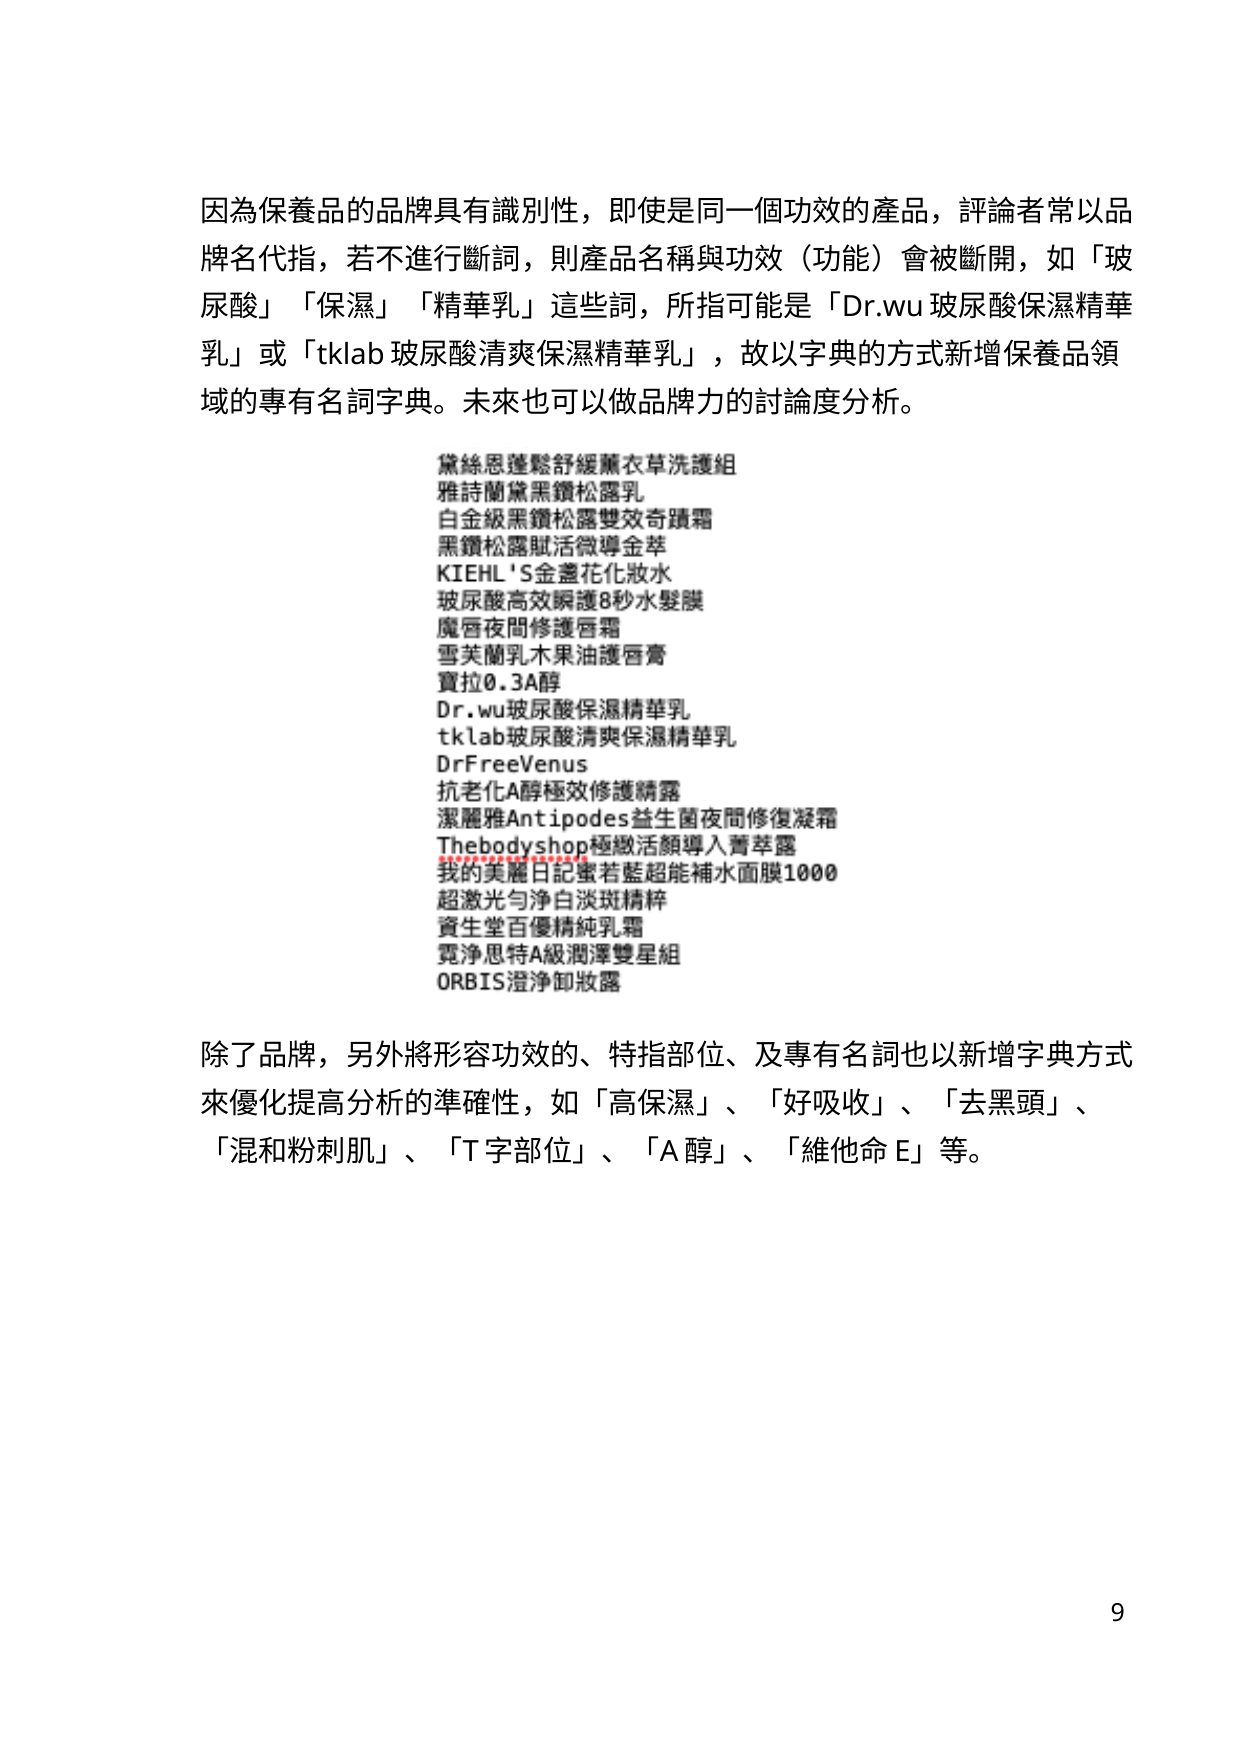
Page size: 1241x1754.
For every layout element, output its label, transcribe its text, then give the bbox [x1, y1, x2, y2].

picture [431, 447, 909, 1007]
text 因為保養品的品牌具有識別性，即使是同一個功效的產品，評論者常以品牌名代指，若不進行斷詞，則產品名稱與功效（功能）會被斷開，如「玻尿酸」「保濕」「精華乳」這些詞，所指可能是「Dr.wu玻尿酸保濕精華乳」或「tklab玻尿酸清爽保濕精華乳」，故以字典的方式新增保養品領域的專有名詞字典。未來也可以做品牌力的討論度分析。 [200, 187, 1139, 421]
text 除了品牌，另外將形容功效的、特指部位、及專有名詞也以新增字典方式來優化提高分析的準確性，如「高保濕」、「好吸收」、「去黑頭」、「混和粉刺肌」、「T字部位」、「A醇」、「維他命E」等。 [200, 1032, 1139, 1170]
